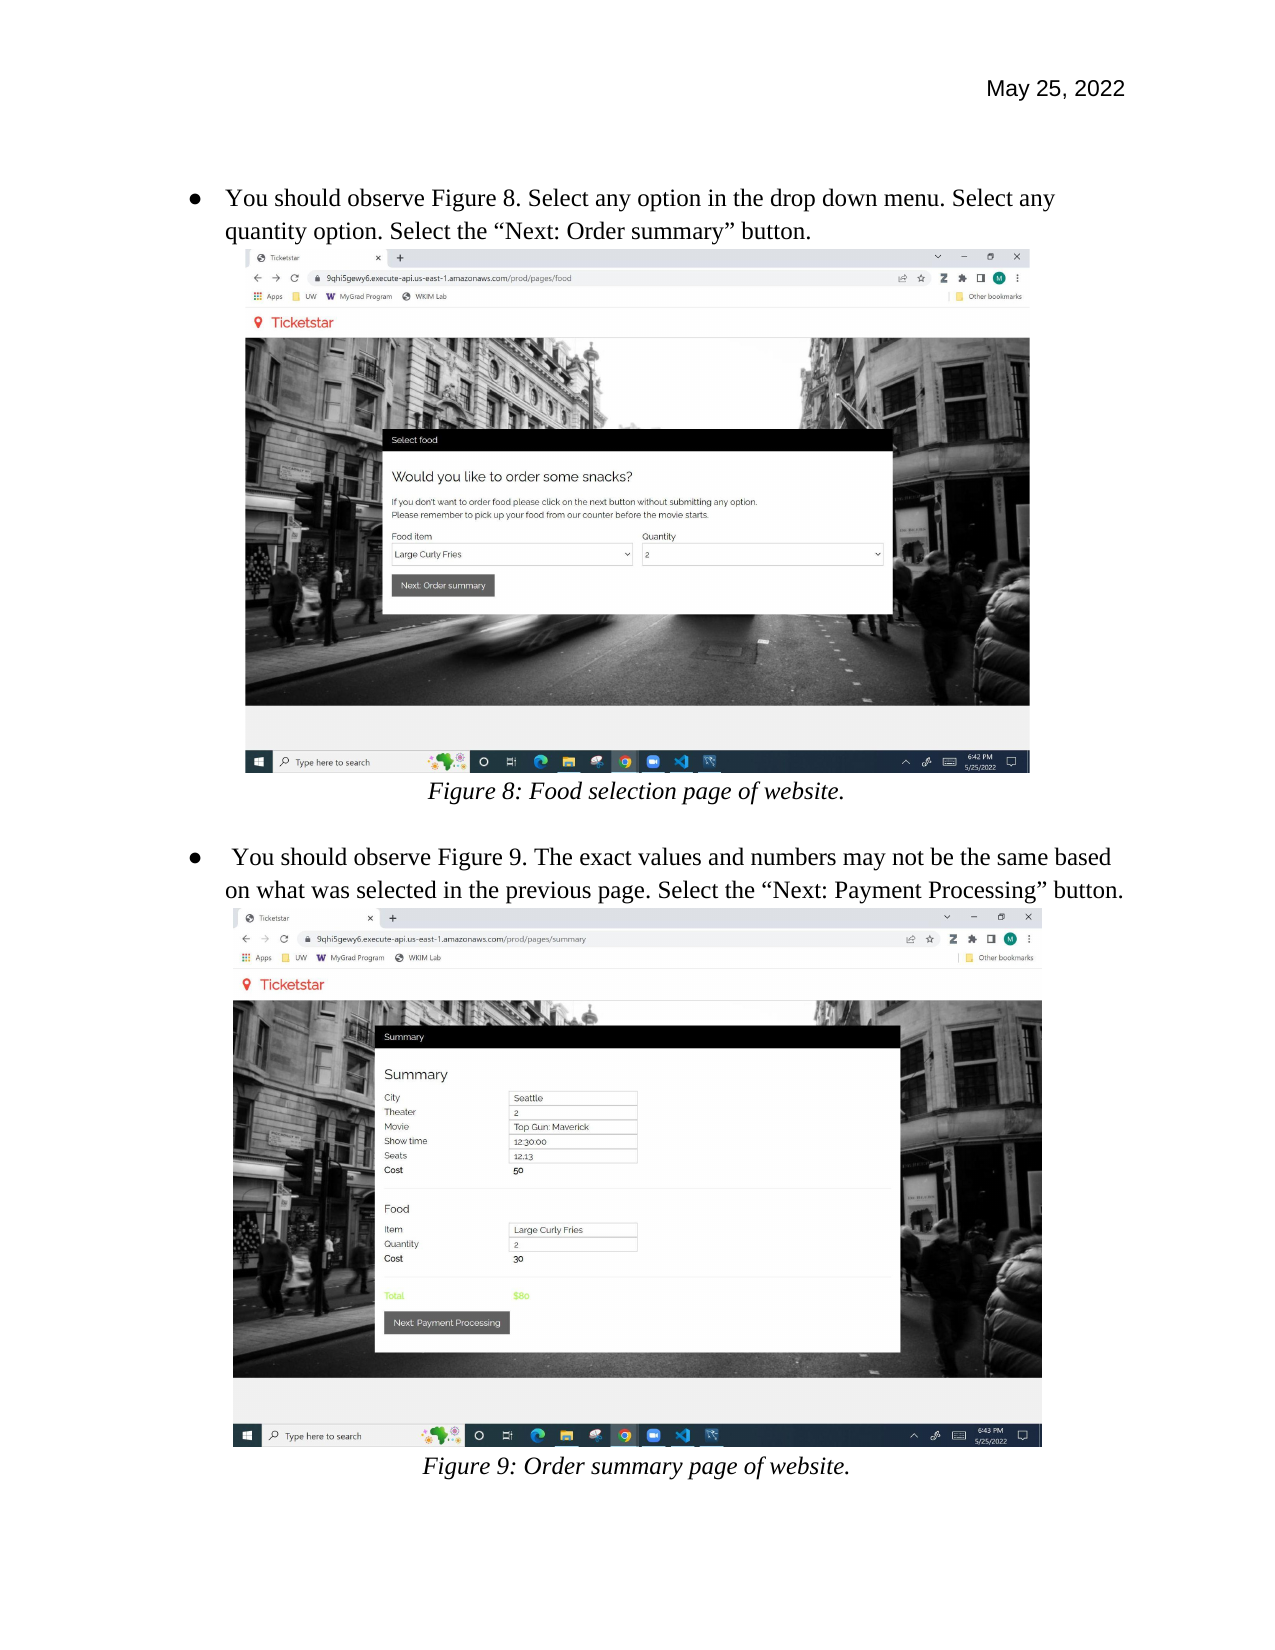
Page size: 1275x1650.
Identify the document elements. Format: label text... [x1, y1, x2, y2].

picture [233, 908, 1042, 1447]
picture [245, 249, 1030, 773]
text Figure 8: Food selection page of website. [150, 776, 1125, 805]
list You should observe Figure 9. The exact values and numbers may not be the same based on what was selected in the previous page. Select the “Next: Payment Processing” button. [187, 842, 1125, 904]
text Figure 9: Order summary page of website. [150, 1451, 1125, 1480]
list You should observe Figure 8. Select any option in the drop down menu. Select any quantity option. Select the “Next: Order summary” button. [187, 183, 1125, 245]
